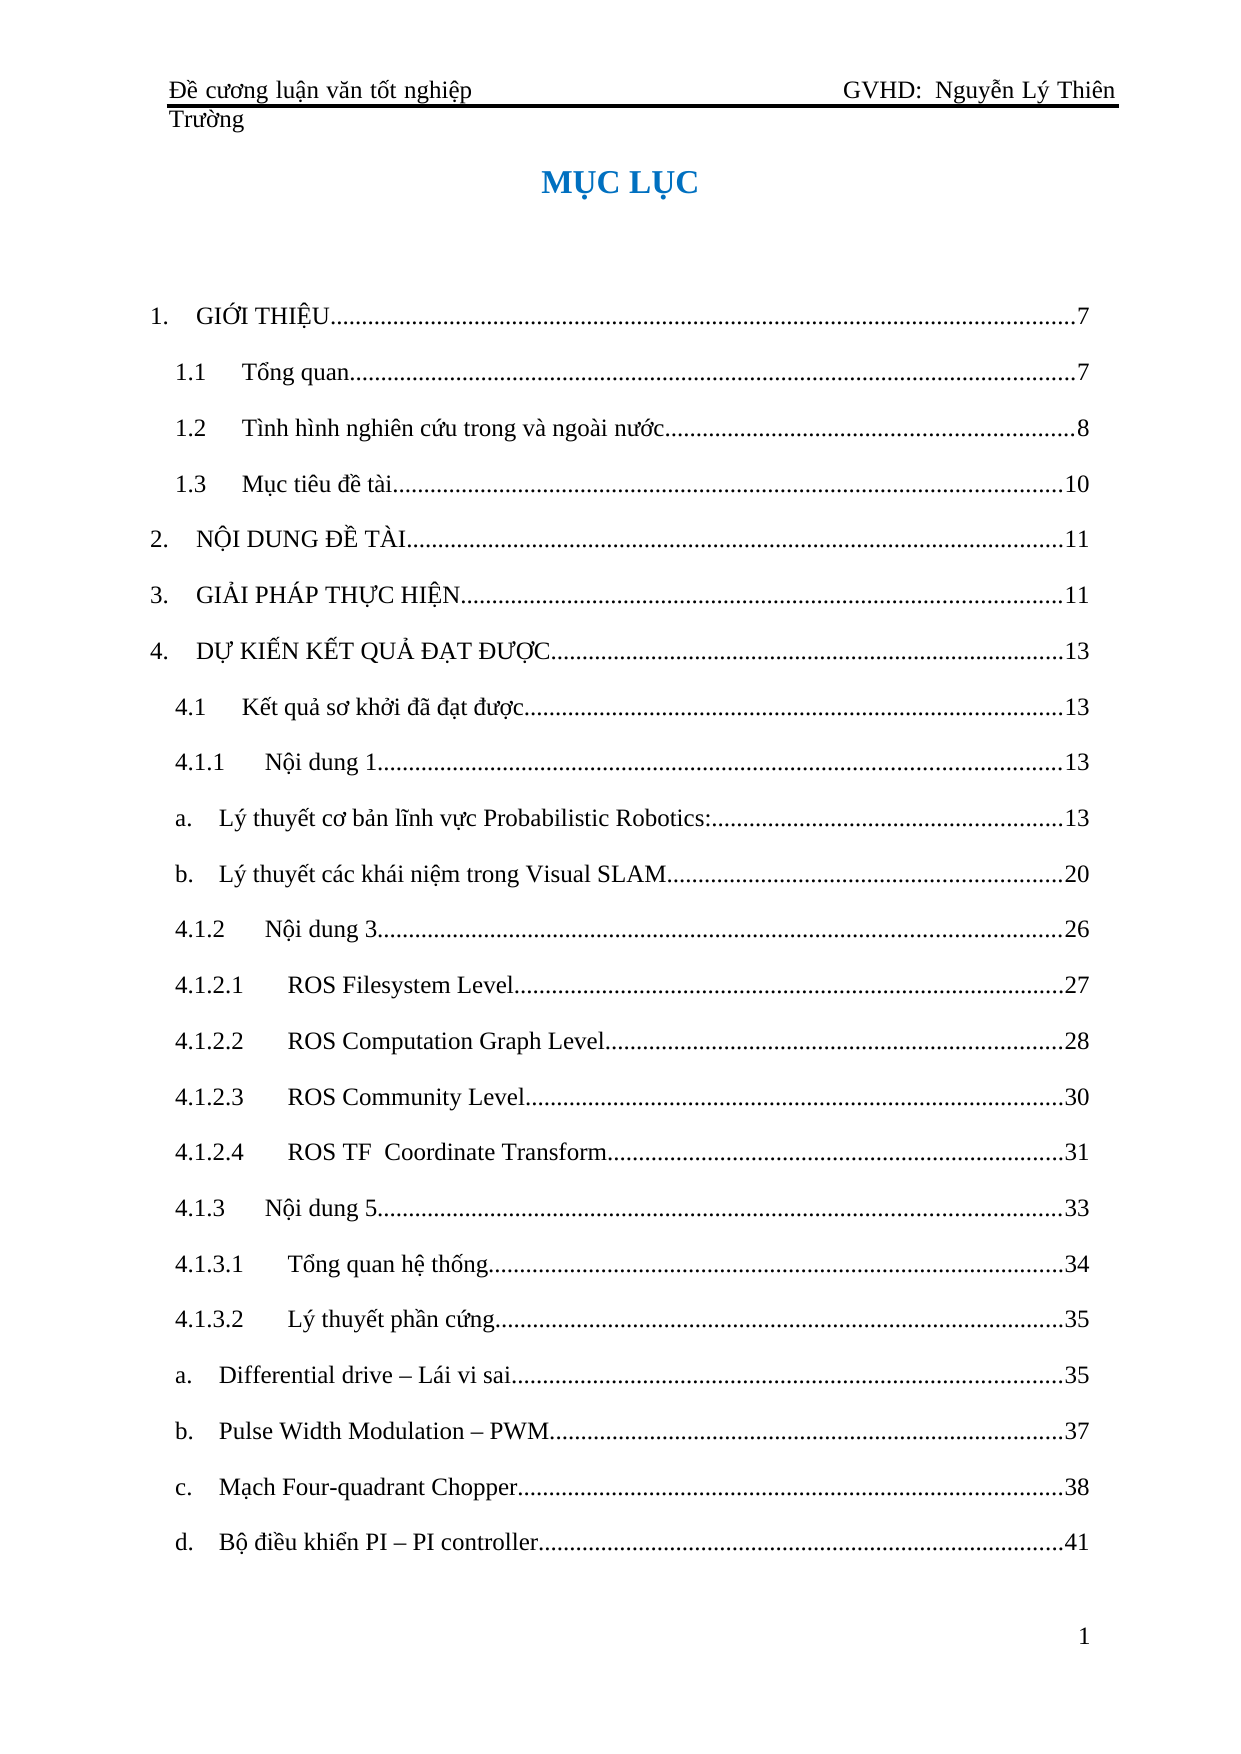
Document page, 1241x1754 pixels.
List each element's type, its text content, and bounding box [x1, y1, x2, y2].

text MỤC LỤC [150, 162, 1090, 201]
